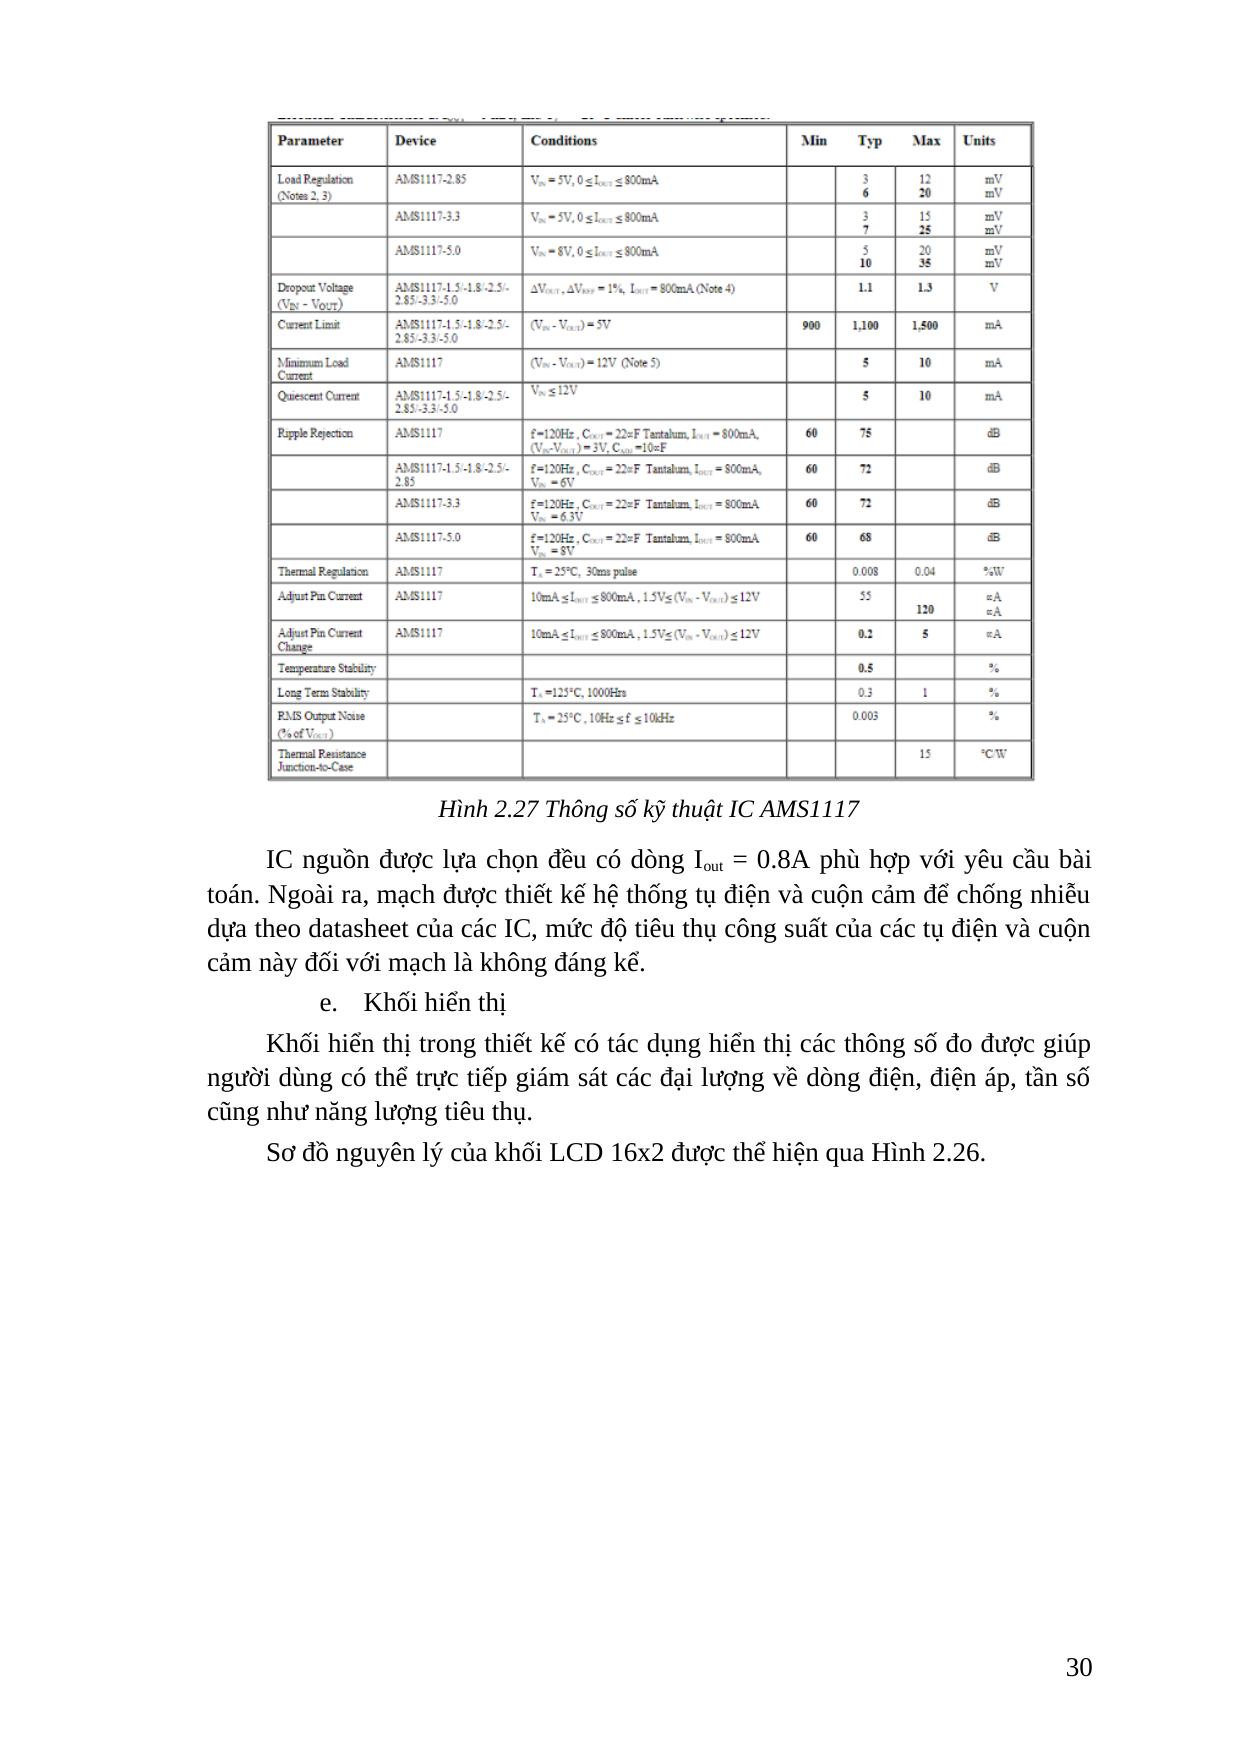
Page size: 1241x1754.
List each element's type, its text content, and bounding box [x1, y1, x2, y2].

text Sơ đồ nguyên lý của khối LCD 16x2 được thể hiện qua Hình 2.26. [207, 1136, 1092, 1167]
text Khối hiển thị trong thiết kế có tác dụng hiển thị các thông số đo được giúp người dùng có thể trực tiếp giám sát các đại lượng về dòng điện, điện áp, tần số cũng như năng lượng tiêu thụ. [207, 1027, 1092, 1126]
list Khối hiển thị [319, 986, 1092, 1018]
text IC nguồn được lựa chọn đều có dòng Iout = 0.8A phù hợp với yêu cầu bài toán. Ngoài ra, mạch được thiết kế hệ thống tụ điện và cuộn cảm để chống nhiễu dựa theo datasheet của các IC, mức độ tiêu thụ công suất của các tụ điện và cuộn cảm này đối với mạch là không đáng kể. [207, 843, 1092, 977]
picture [262, 118, 1037, 785]
